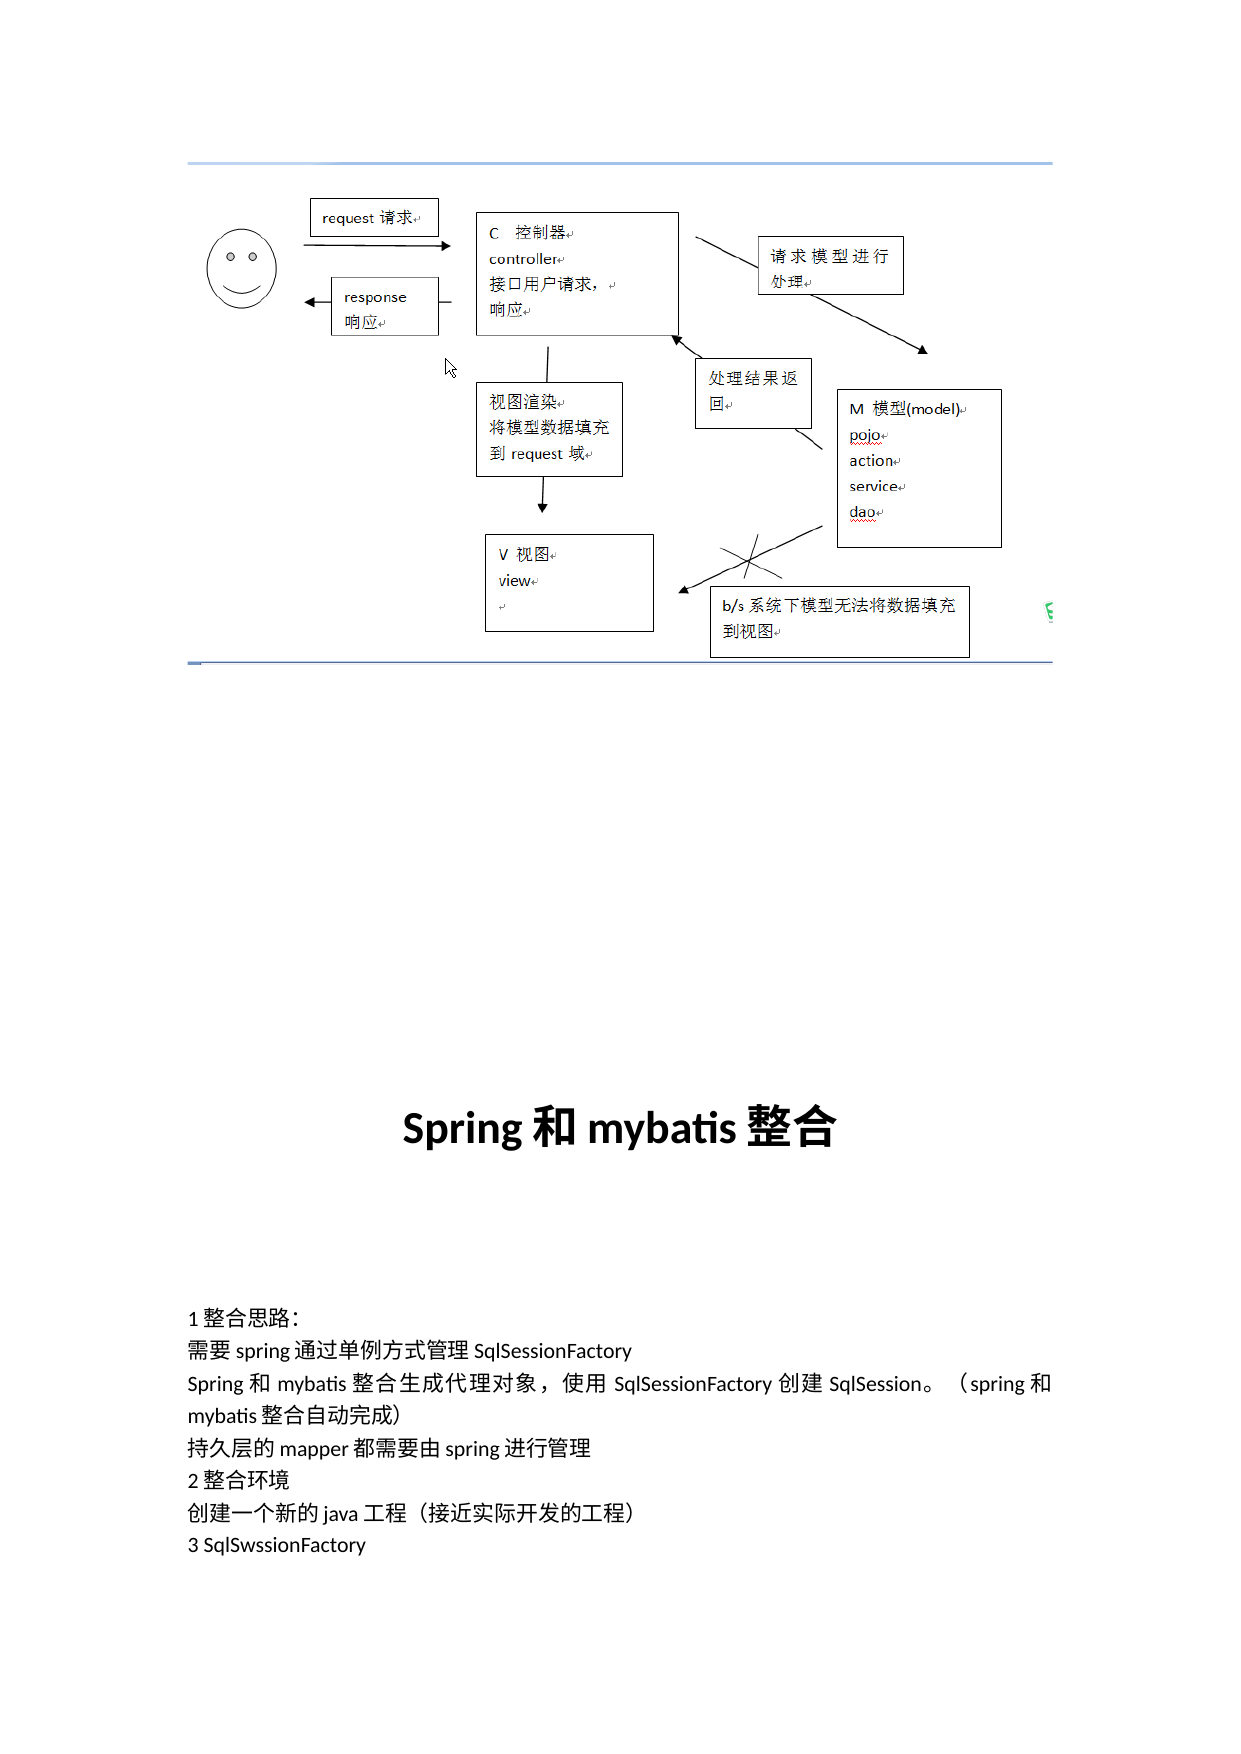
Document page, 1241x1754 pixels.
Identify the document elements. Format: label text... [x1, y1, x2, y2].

text 2整合环境 [187, 1463, 1053, 1495]
text 1整合思路： [187, 1300, 1053, 1333]
text 持久层的mapper都需要由spring进行管理 [187, 1430, 1053, 1463]
text 需要spring通过单例方式管理SqlSessionFactory [187, 1333, 1053, 1365]
subtitle Spring和mybatis整合 [187, 1075, 1053, 1172]
text 创建一个新的java工程（接近实际开发的工程） [187, 1495, 1053, 1528]
text Spring和mybatis整合生成代理对象，使用SqlSessionFactory创建SqlSession。（spring和mybatis整合自动完成） [187, 1365, 1053, 1430]
picture [187, 162, 1053, 665]
text 3 SqlSwssionFactory [187, 1528, 1053, 1560]
